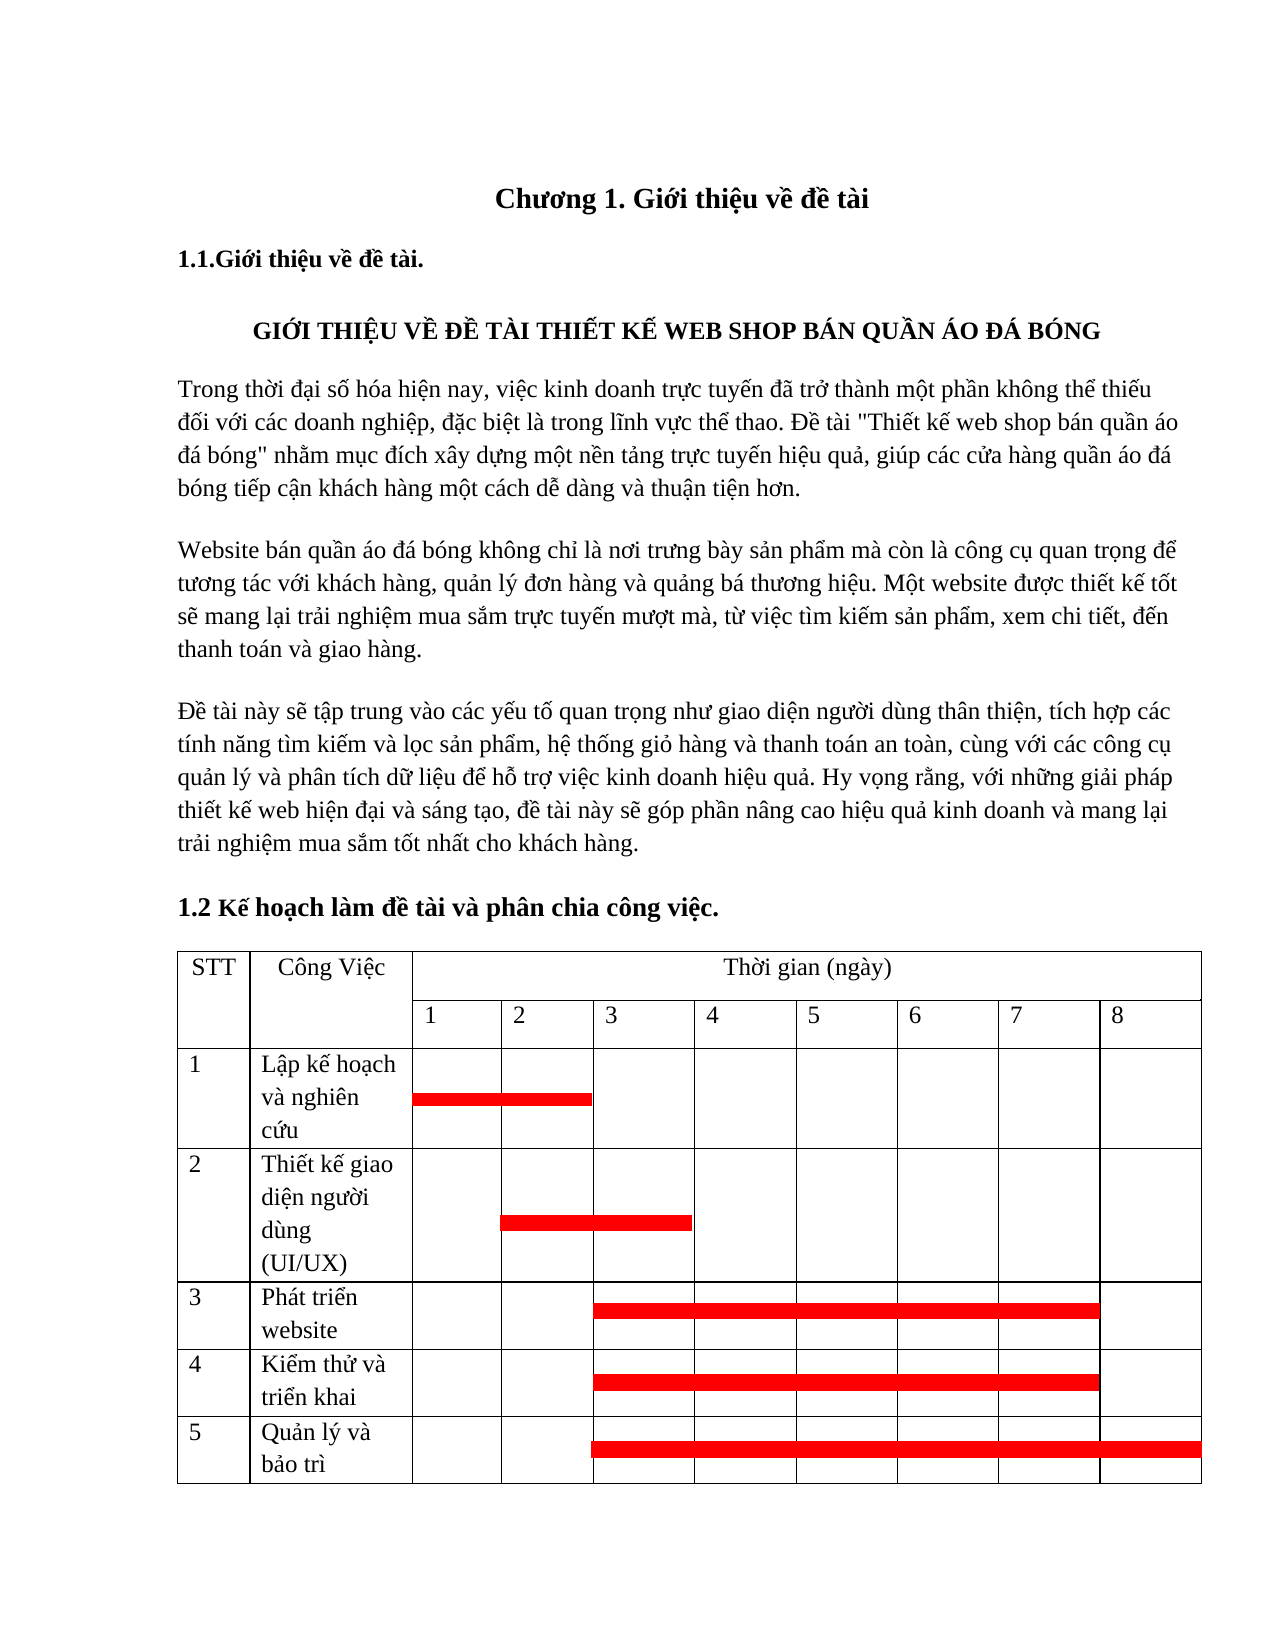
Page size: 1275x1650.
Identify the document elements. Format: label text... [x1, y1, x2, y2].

table_cell [999, 1283, 1099, 1303]
table_cell 6 [898, 1001, 998, 1048]
table_cell [695, 1283, 796, 1303]
table_cell 1 [413, 1001, 501, 1048]
text Trong thời đại số hóa hiện nay, việc kinh doanh trực tuyến đã trở thành một phần không thể thiếu đối với các doanh nghiệp, đặc biệt là trong lĩnh vực thể thao. Đề tài "Thiết kế web shop bán quần áo đá bóng" nhằm mục đích xây dựng một nền tảng trực tuyến hiệu quả, giúp các cửa hàng quần áo đá bóng tiếp cận khách hàng một cách dễ dàng và thuận tiện hơn. [177, 374, 1186, 502]
table_cell [695, 1391, 796, 1416]
table_cell [502, 1049, 593, 1148]
table_cell [594, 1149, 694, 1281]
table_cell [999, 1417, 1099, 1441]
table_cell [1101, 1049, 1201, 1148]
text Chương 1. Giới thiệu về đề tài [177, 181, 1186, 214]
table_cell [1101, 1458, 1201, 1483]
table_cell [695, 1350, 796, 1374]
table_cell 4 [178, 1350, 249, 1416]
table_cell [502, 1417, 593, 1483]
table_cell 4 [695, 1001, 796, 1048]
table_cell [898, 1350, 998, 1374]
table_cell 2 [178, 1149, 249, 1281]
table_cell [797, 1283, 897, 1303]
table_cell [594, 1458, 694, 1483]
table_cell [594, 1417, 694, 1441]
table_header Thời gian (ngày) [413, 952, 1201, 999]
table_cell [999, 1458, 1099, 1483]
table_cell [695, 1049, 796, 1148]
table_cell [1101, 1350, 1201, 1416]
table_cell [695, 1319, 796, 1348]
table_cell [999, 1319, 1099, 1348]
text 1.2 Kế hoạch làm đề tài và phân chia công việc. [177, 891, 1186, 922]
table_cell Lập kế hoạch và nghiên cứu [251, 1049, 412, 1148]
table_cell [502, 1149, 593, 1215]
table_cell [797, 1458, 897, 1483]
text Website bán quần áo đá bóng không chỉ là nơi trưng bày sản phẩm mà còn là công cụ quan trọng để tương tác với khách hàng, quản lý đơn hàng và quảng bá thương hiệu. Một website được thiết kế tốt sẽ mang lại trải nghiệm mua sắm trực tuyến mượt mà, từ việc tìm kiếm sản phẩm, xem chi tiết, đến thanh toán và giao hàng. [177, 535, 1186, 663]
table_cell [999, 1391, 1099, 1416]
table_cell Thiết kế giao diện người dùng (UI/UX) [251, 1149, 412, 1281]
table_header Công Việc [251, 952, 412, 1048]
table_cell [594, 1319, 694, 1348]
table_cell [502, 1350, 593, 1416]
table_cell 8 [1101, 1001, 1201, 1048]
table_cell [594, 1049, 694, 1148]
table_cell [797, 1049, 897, 1148]
table_cell [898, 1391, 998, 1416]
table_cell [502, 1283, 593, 1348]
table_cell [797, 1391, 897, 1416]
table_cell [797, 1350, 897, 1374]
table_cell [1101, 1149, 1201, 1281]
text GIỚI THIỆU VỀ ĐỀ TÀI THIẾT KẾ WEB SHOP BÁN QUẦN ÁO ĐÁ BÓNG [177, 316, 1186, 345]
table_cell [898, 1049, 998, 1148]
text Đề tài này sẽ tập trung vào các yếu tố quan trọng như giao diện người dùng thân thiện, tích hợp các tính năng tìm kiếm và lọc sản phẩm, hệ thống giỏ hàng và thanh toán an toàn, cùng với các công cụ quản lý và phân tích dữ liệu để hỗ trợ việc kinh doanh hiệu quả. Hy vọng rằng, với những giải pháp thiết kế web hiện đại và sáng tạo, đề tài này sẽ góp phần nâng cao hiệu quả kinh doanh và mang lại trải nghiệm mua sắm tốt nhất cho khách hàng. [177, 696, 1186, 857]
table_cell Kiểm thử và triển khai [251, 1350, 412, 1416]
table_cell 2 [502, 1001, 593, 1048]
table_cell [797, 1149, 897, 1281]
table_cell 5 [797, 1001, 897, 1048]
table_cell [999, 1350, 1099, 1374]
table_cell [898, 1319, 998, 1348]
table_cell [413, 1283, 501, 1348]
table_header STT [178, 952, 249, 1048]
table_cell 3 [178, 1283, 249, 1348]
table_cell 3 [594, 1001, 694, 1048]
table_cell [502, 1231, 593, 1281]
table_cell [898, 1458, 998, 1483]
table_cell [413, 1350, 501, 1416]
table_cell 1 [178, 1049, 249, 1148]
table_cell Quản lý và bảo trì [251, 1417, 412, 1483]
table_cell [695, 1458, 796, 1483]
table_cell Phát triển website [251, 1283, 412, 1348]
table_cell [898, 1417, 998, 1441]
table_cell [1101, 1417, 1201, 1441]
table_cell [413, 1106, 501, 1148]
table_cell [797, 1417, 897, 1441]
table_cell [695, 1149, 796, 1281]
table_cell [999, 1049, 1099, 1148]
table_cell 5 [178, 1417, 249, 1483]
table_cell [695, 1417, 796, 1441]
table_cell [797, 1319, 897, 1348]
table_cell [898, 1149, 998, 1281]
table_cell [413, 1149, 501, 1281]
table_cell 7 [999, 1001, 1099, 1048]
table_cell [898, 1283, 998, 1303]
table_cell [594, 1283, 694, 1303]
table_cell [999, 1149, 1099, 1281]
table_cell [594, 1391, 694, 1416]
table_cell [413, 1049, 501, 1093]
text 1.1.Giới thiệu về đề tài. [177, 244, 1186, 272]
table_cell [413, 1417, 501, 1483]
table_cell [1101, 1283, 1201, 1348]
table_cell [594, 1350, 694, 1374]
